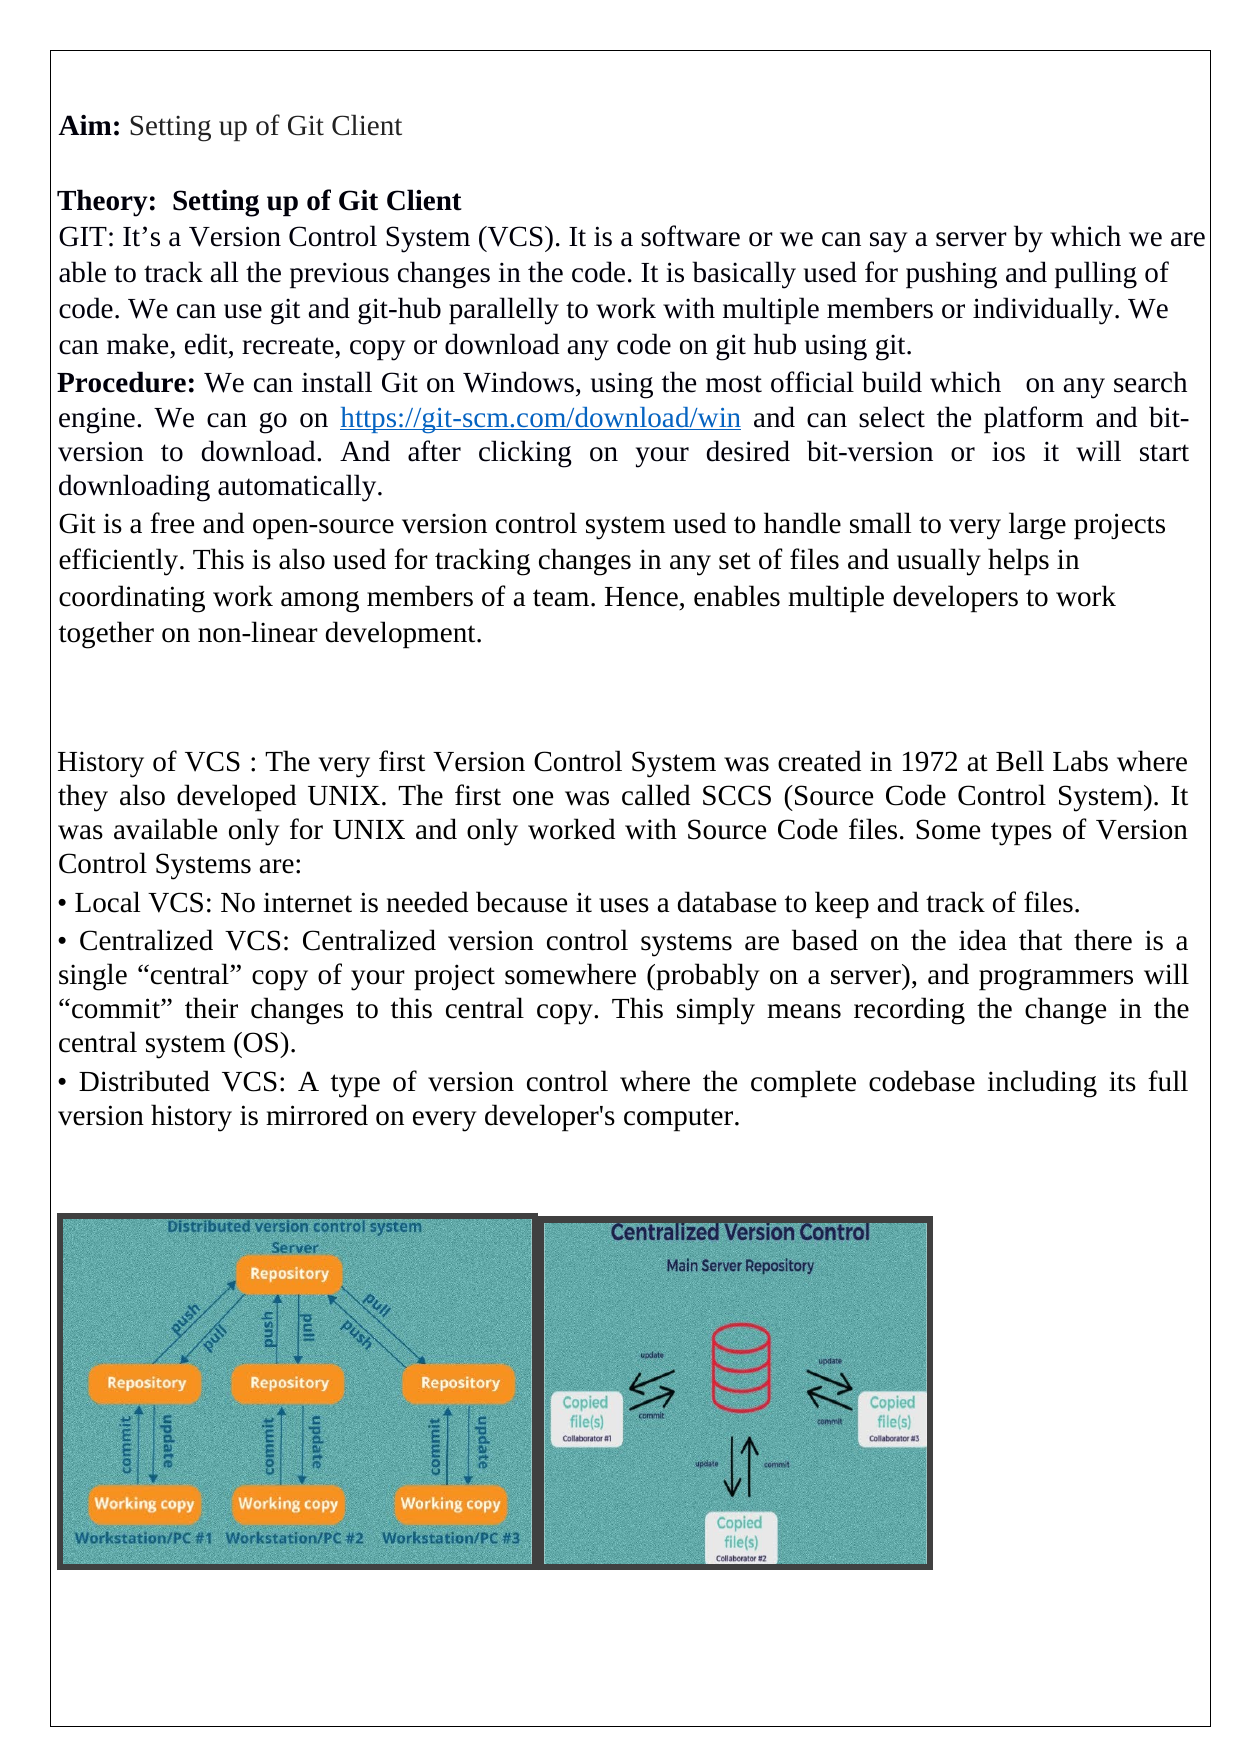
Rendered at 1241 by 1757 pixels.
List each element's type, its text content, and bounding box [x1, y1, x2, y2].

picture [544, 1223, 927, 1564]
text Aim: Setting up of Git Client [58, 108, 1210, 142]
text • Centralized VCS: Centralized version control systems are based on the idea that there is a single “central” copy of your project somewhere (probably on a server), and programmers will “commit” their changes to this central copy. This simply means recording the change in the central system (OS). [57, 923, 1190, 1059]
text GIT: It’s a Version Control System (VCS). It is a software or we can say a server by which we are able to track all the previous changes in the code. It is basically used for pushing and pulling of code. We can use git and git-hub parallelly to work with multiple members or individually. We can make, edit, recreate, copy or download any code on git hub using git. [58, 219, 1210, 361]
text Git is a free and open-source version control system used to handle small to very large projects efficiently. This is also used for tracking changes in any set of files and usually helps in coordinating work among members of a team. Hence, enables multiple developers to work together on non-linear development. [58, 506, 1210, 648]
text • Local VCS: No internet is needed because it uses a database to keep and track of files. [57, 885, 1190, 918]
text Procedure: We can install Git on Windows, using the most official build which on any search engine. We can go on https://git-scm.com/download/win and can select the platform and bit-version to download. And after clicking on your desired bit-version or ios it will start downloading automatically. [57, 366, 1190, 502]
text Theory: Setting up of Git Client [57, 183, 1210, 216]
text History of VCS : The very first Version Control System was created in 1972 at Bell Labs where they also developed UNIX. The first one was called SCCS (Source Code Control System). It was available only for UNIX and only worked with Source Code files. Some types of Version Control Systems are: [57, 744, 1190, 880]
picture [63, 1219, 532, 1564]
text • Distributed VCS: A type of version control where the complete codebase including its full version history is mirrored on every developer's computer. [57, 1064, 1190, 1131]
